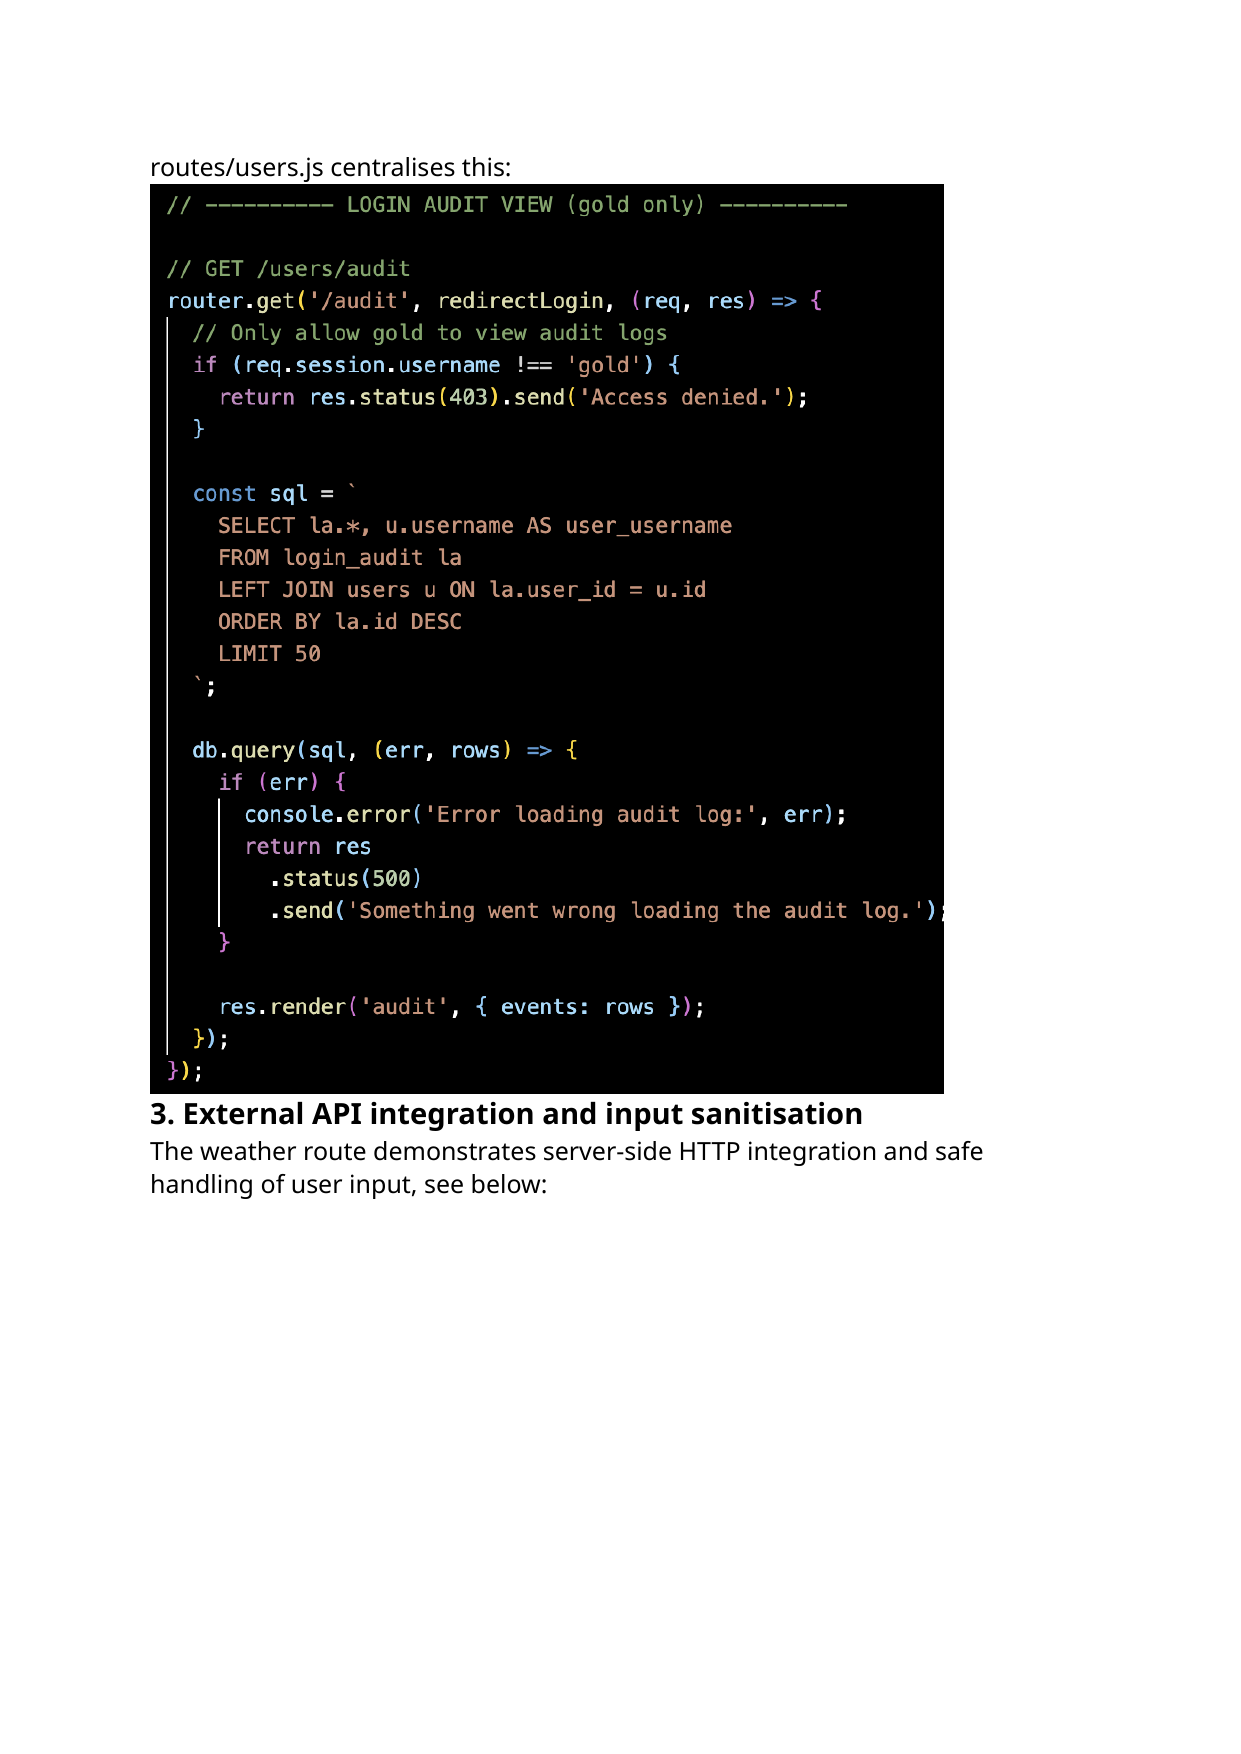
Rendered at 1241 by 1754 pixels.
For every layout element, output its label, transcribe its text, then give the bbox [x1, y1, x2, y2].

text The weather route demonstrates server-side HTTP integration and safe handling of user input, see below: [150, 1133, 1090, 1201]
text 3. External API integration and input sanitisation [150, 1093, 1090, 1133]
picture [150, 184, 944, 1094]
